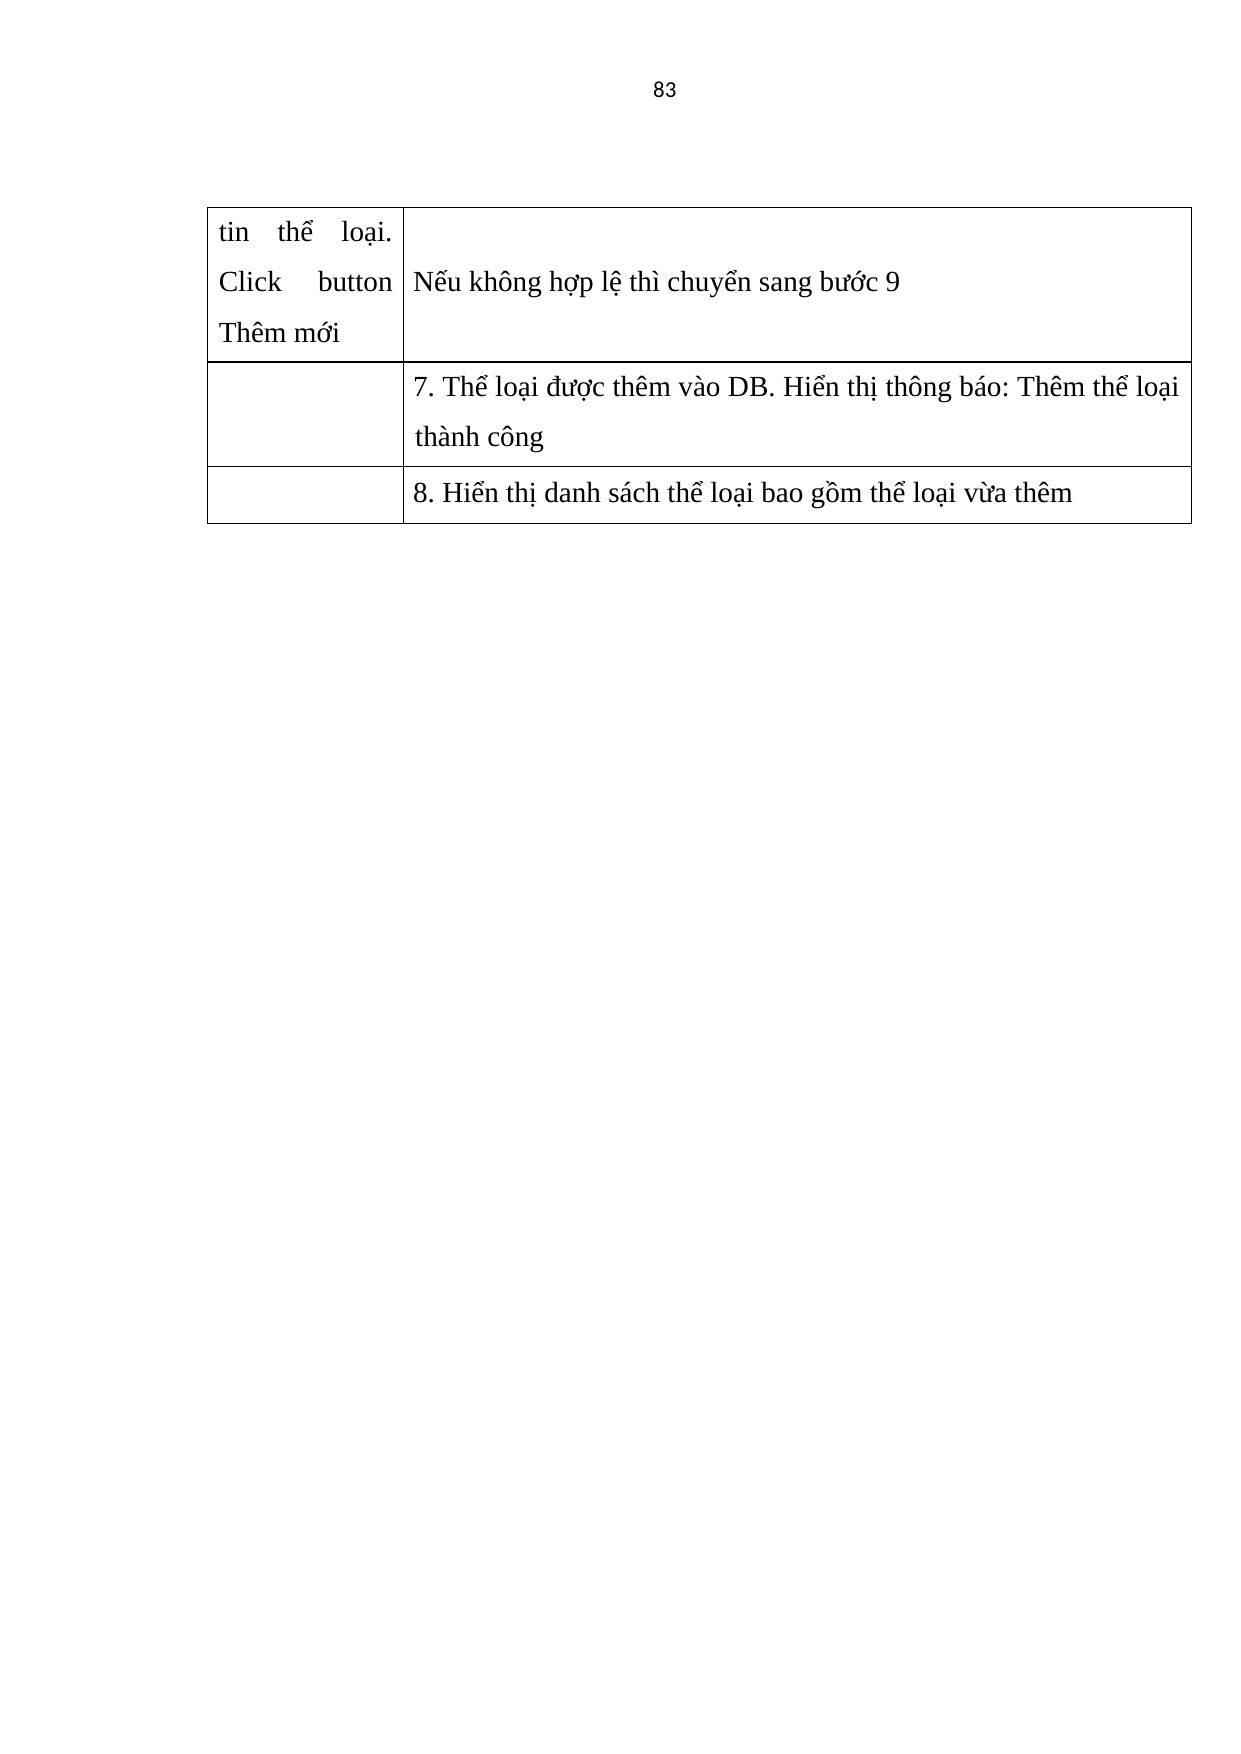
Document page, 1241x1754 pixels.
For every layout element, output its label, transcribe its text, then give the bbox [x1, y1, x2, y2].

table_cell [208, 208, 403, 361]
table_cell 7. Thể loại được thêm vào DB. Hiển thị thông báo: Thêm thể loại thành công [404, 363, 1191, 466]
table_cell [208, 467, 403, 523]
table_cell 8. Hiển thị danh sách thể loại bao gồm thể loại vừa thêm [404, 467, 1191, 523]
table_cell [404, 208, 1191, 361]
table_cell [208, 363, 403, 466]
